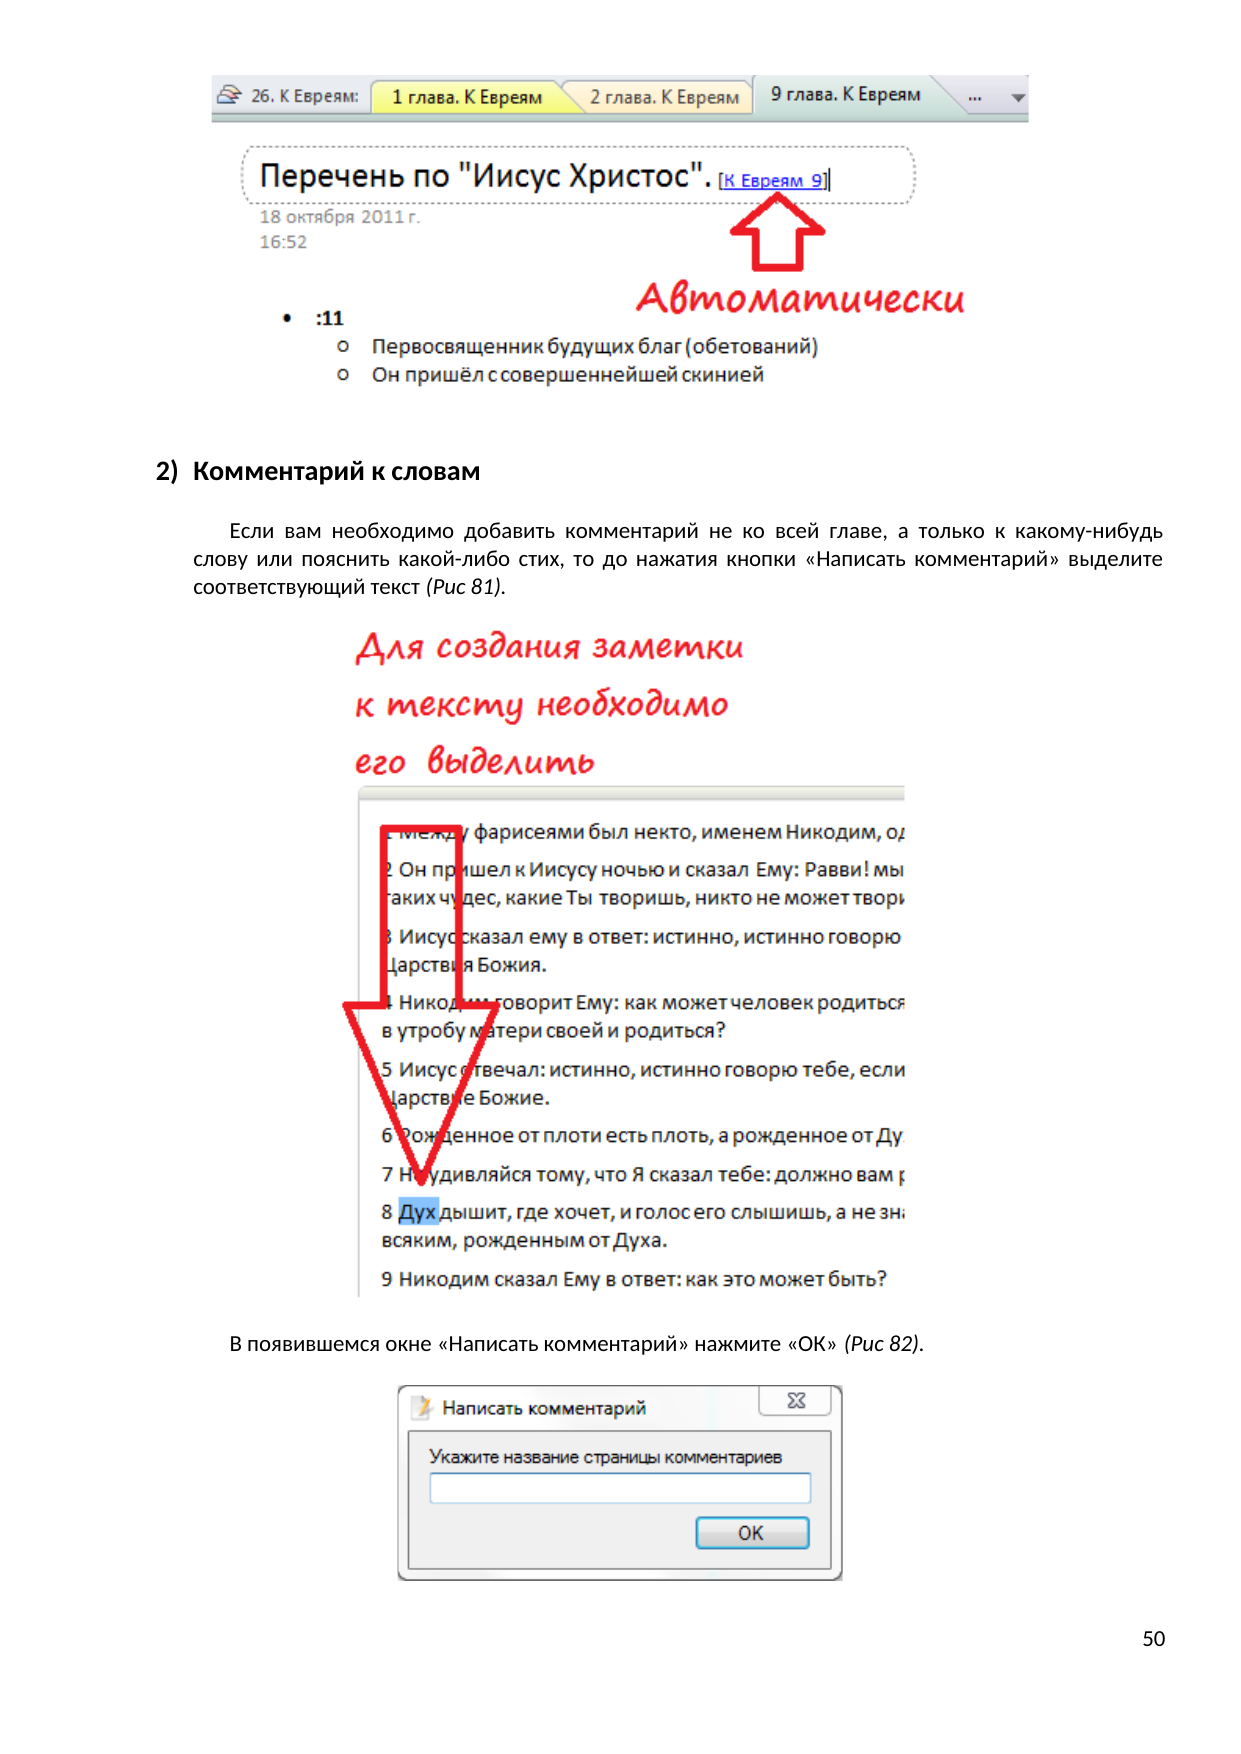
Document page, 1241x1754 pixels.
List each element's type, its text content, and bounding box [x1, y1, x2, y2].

picture [211, 75, 1029, 396]
text В появившемся окне «Написать комментарий» нажмите «ОК» (Рис 82). [193, 1329, 1165, 1358]
subtitle Комментарий к словам [156, 452, 1165, 487]
text Если вам необходимо добавить комментарий не ко всей главе, а только к какому-нибудь слову или пояснить какой-либо стих, то до нажатия кнопки «Написать комментарий» выделите соответствующий текст (Рис 81). [193, 516, 1165, 600]
picture [397, 1385, 843, 1581]
picture [330, 628, 910, 1302]
